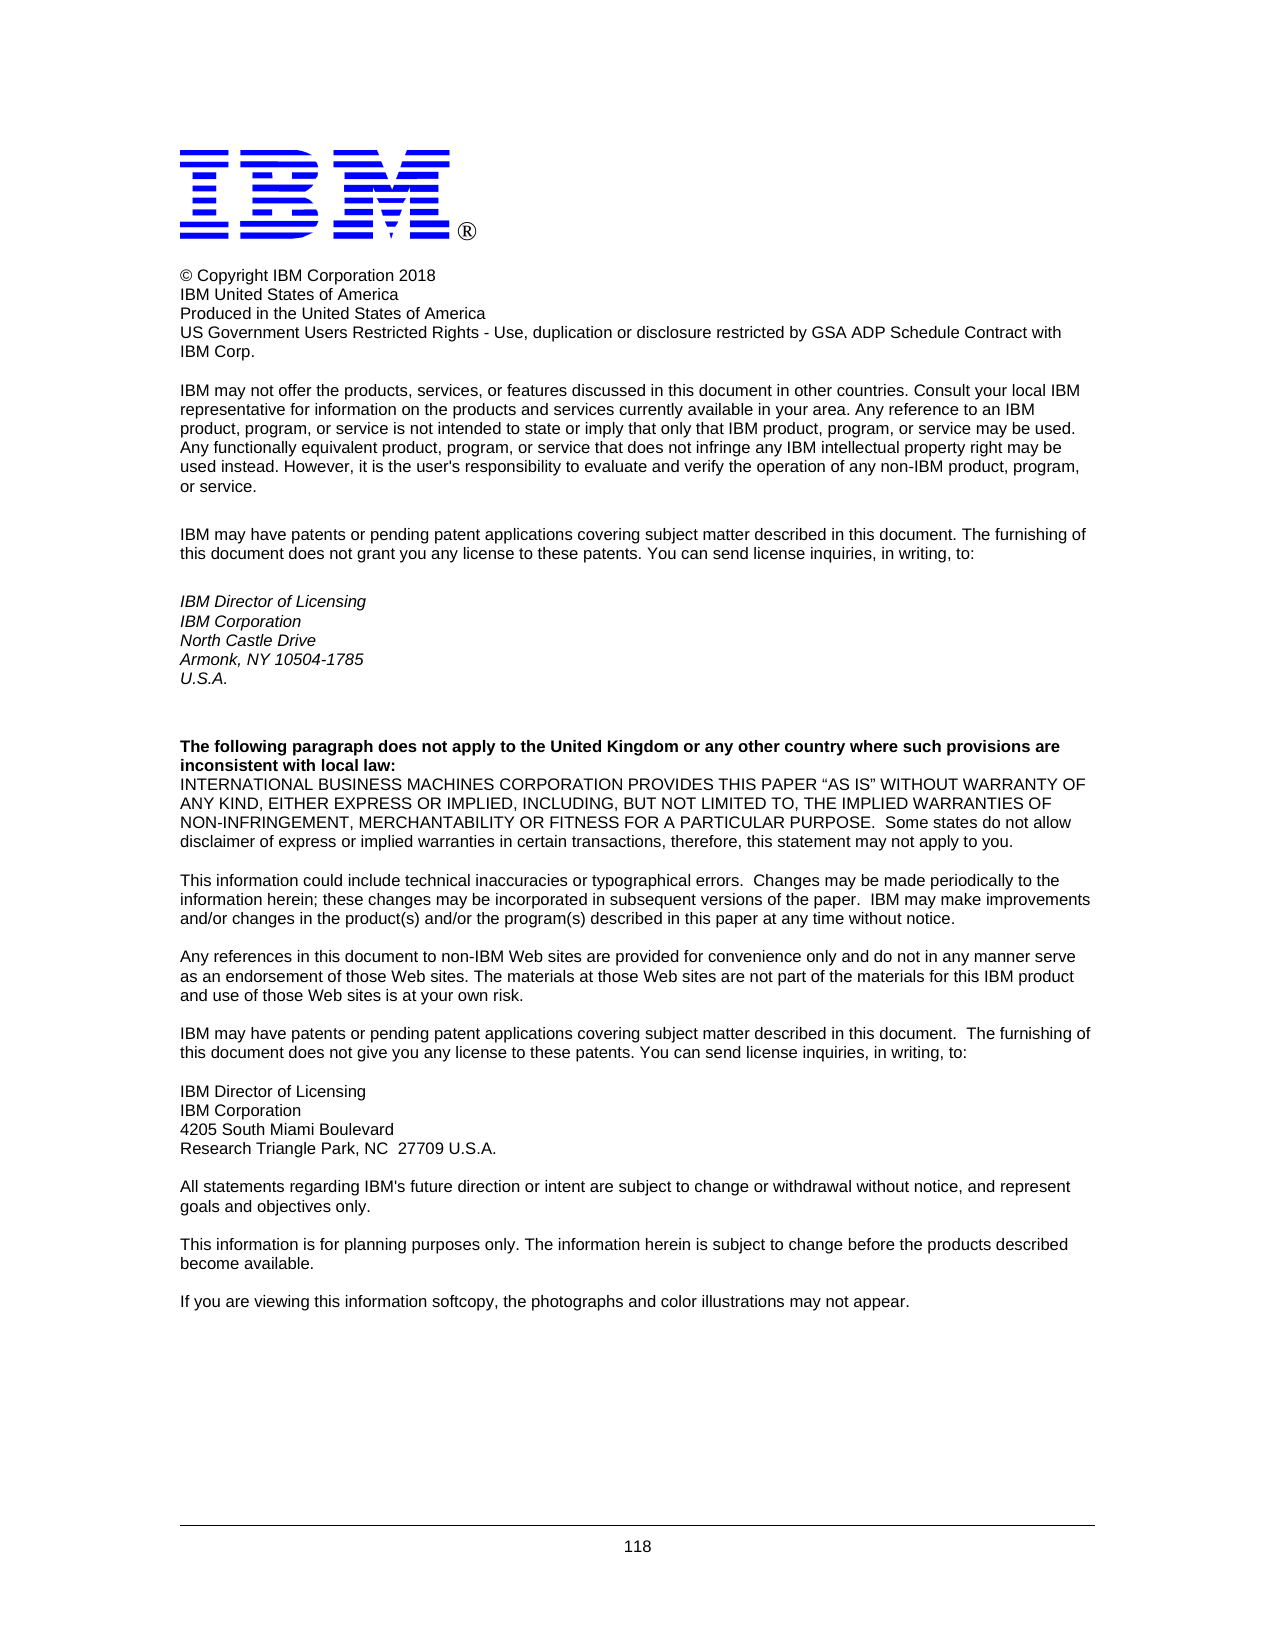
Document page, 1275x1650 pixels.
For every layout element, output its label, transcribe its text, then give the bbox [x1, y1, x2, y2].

text Produced in the United States of America [180, 304, 1095, 323]
text IBM Director of Licensing [180, 1081, 1095, 1101]
text If you are viewing this information softcopy, the photographs and color illustrations may not appear. [180, 1292, 1095, 1311]
text 4205 South Miami Boulevard [180, 1120, 1095, 1139]
text The following paragraph does not apply to the United Kingdom or any other country where such provisions are inconsistent with local law: [180, 736, 1095, 775]
text IBM may have patents or pending patent applications covering subject matter described in this document. The furnishing of this document does not give you any license to these patents. You can send license inquiries, in writing, to: [180, 1024, 1095, 1062]
text Research Triangle Park, NC 27709 U.S.A. [180, 1139, 1095, 1158]
text US Government Users Restricted Rights - Use, duplication or disclosure restricted by GSA ADP Schedule Contract with IBM Corp. [180, 323, 1095, 361]
text This information could include technical inaccuracies or typographical errors. Changes may be made periodically to the information herein; these changes may be incorporated in subsequent versions of the paper. IBM may make improvements and/or changes in the product(s) and/or the program(s) described in this paper at any time without notice. [180, 871, 1095, 928]
text IBM Corporation [180, 1101, 1095, 1120]
text Any references in this document to non-IBM Web sites are provided for convenience only and do not in any manner serve as an endorsement of those Web sites. The materials at those Web sites are not part of the materials for this IBM product and use of those Web sites is at your own risk. [180, 947, 1095, 1005]
text IBM may have patents or pending patent applications covering subject matter described in this document. The furnishing of this document does not grant you any license to these patents. You can send license inquiries, in writing, to: [180, 525, 1095, 563]
text This information is for planning purposes only. The information herein is subject to change before the products described become available. [180, 1235, 1095, 1273]
text © Copyright IBM Corporation 2018 [180, 266, 1095, 285]
text IBM may not offer the products, services, or features discussed in this document in other countries. Consult your local IBM representative for information on the products and services currently available in your area. Any reference to an IBM product, program, or service is not intended to state or imply that only that IBM product, program, or service may be used. Any functionally equivalent product, program, or service that does not infringe any IBM intellectual property right may be used instead. However, it is the user's responsibility to evaluate and verify the operation of any non-IBM product, program, or service. [180, 381, 1095, 496]
text All statements regarding IBM's future direction or intent are subject to change or withdrawal without notice, and represent goals and objectives only. [180, 1177, 1095, 1216]
text IBM Director of Licensing IBM Corporation North Castle Drive Armonk, NY 10504-1785 U.S.A. [180, 592, 1095, 688]
text IBM United States of America [180, 285, 1095, 304]
text INTERNATIONAL BUSINESS MACHINES CORPORATION PROVIDES THIS PAPER “AS IS” WITHOUT WARRANTY OF ANY KIND, EITHER EXPRESS OR IMPLIED, INCLUDING, BUT NOT LIMITED TO, THE IMPLIED WARRANTIES OF NON-INFRINGEMENT, MERCHANTABILITY OR FITNESS FOR A PARTICULAR PURPOSE. Some states do not allow disclaimer of express or implied warranties in certain transactions, therefore, this statement may not apply to you. [180, 775, 1095, 851]
